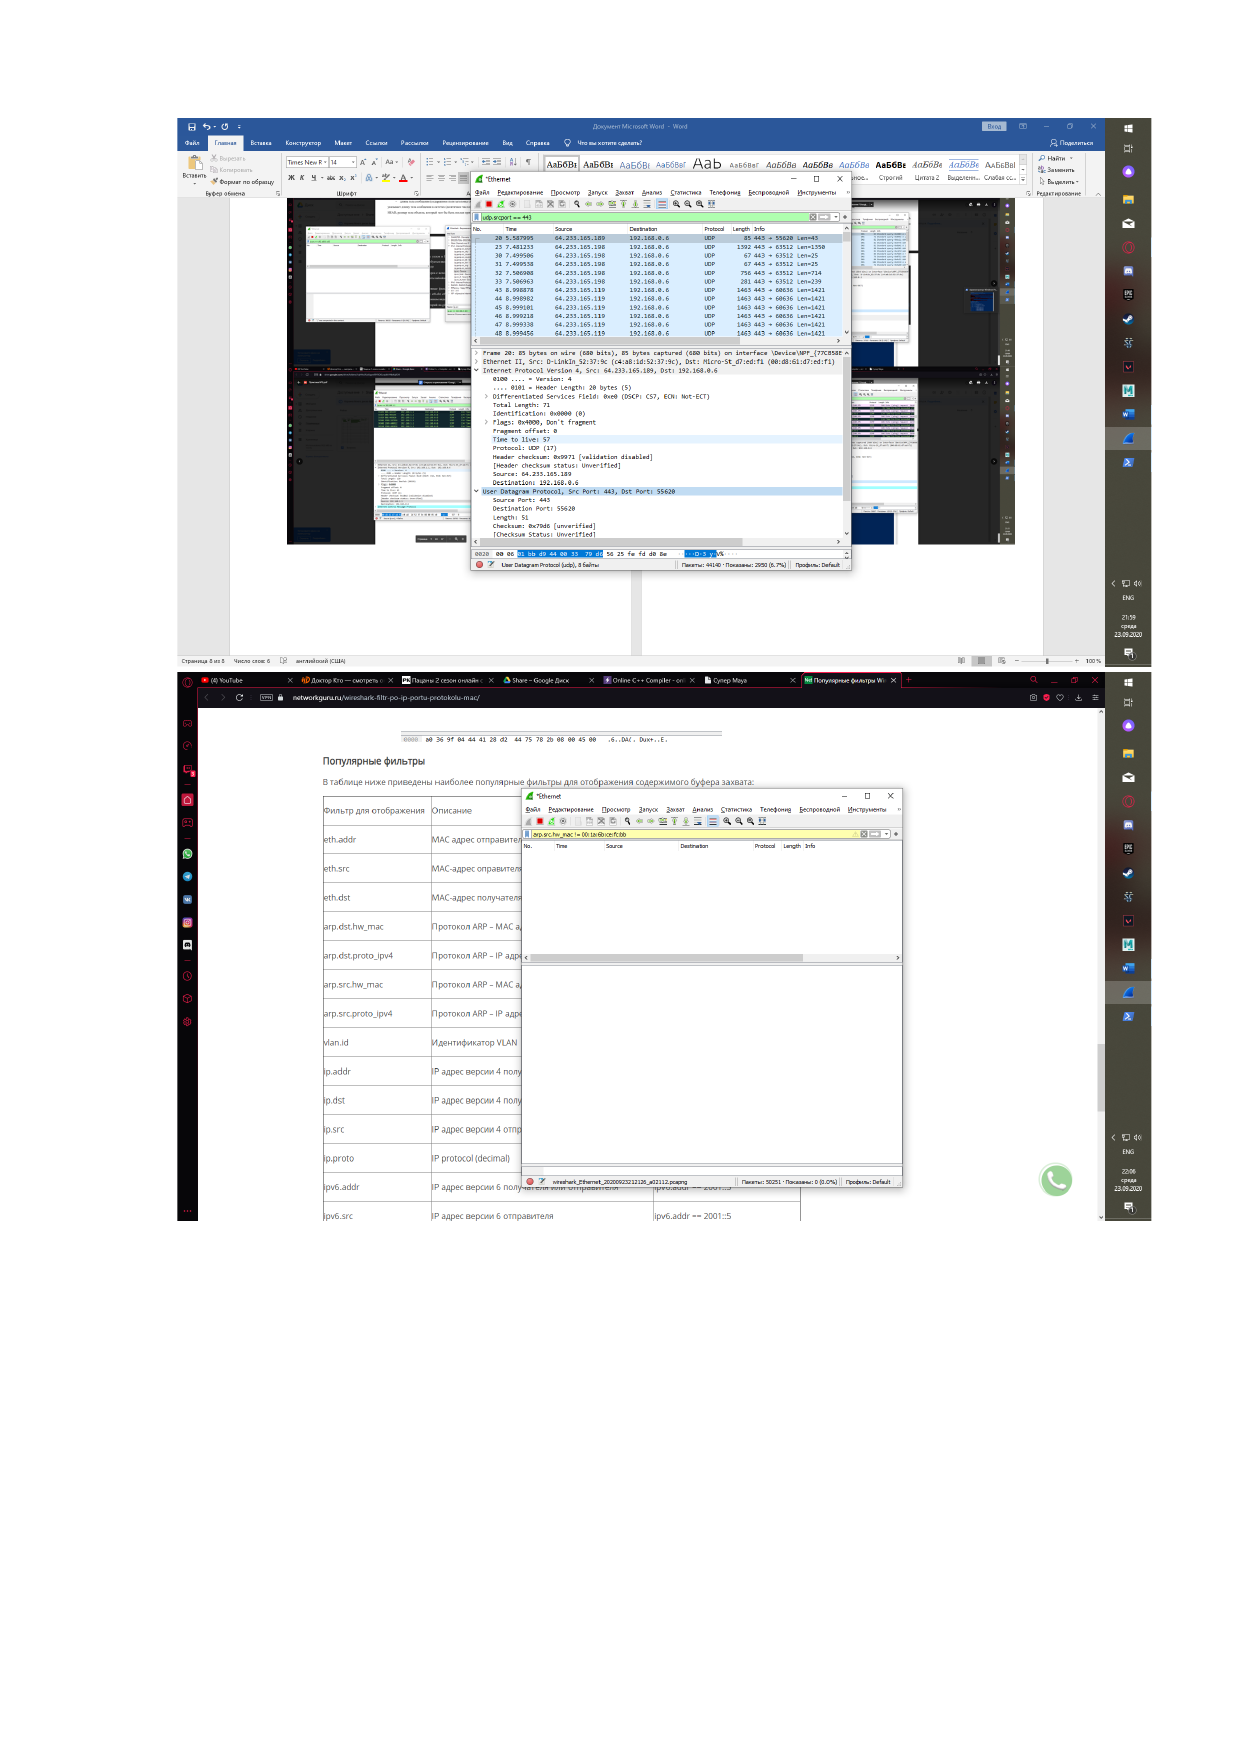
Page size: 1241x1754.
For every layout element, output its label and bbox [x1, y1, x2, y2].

picture [177, 118, 1152, 667]
picture [177, 672, 1152, 1221]
